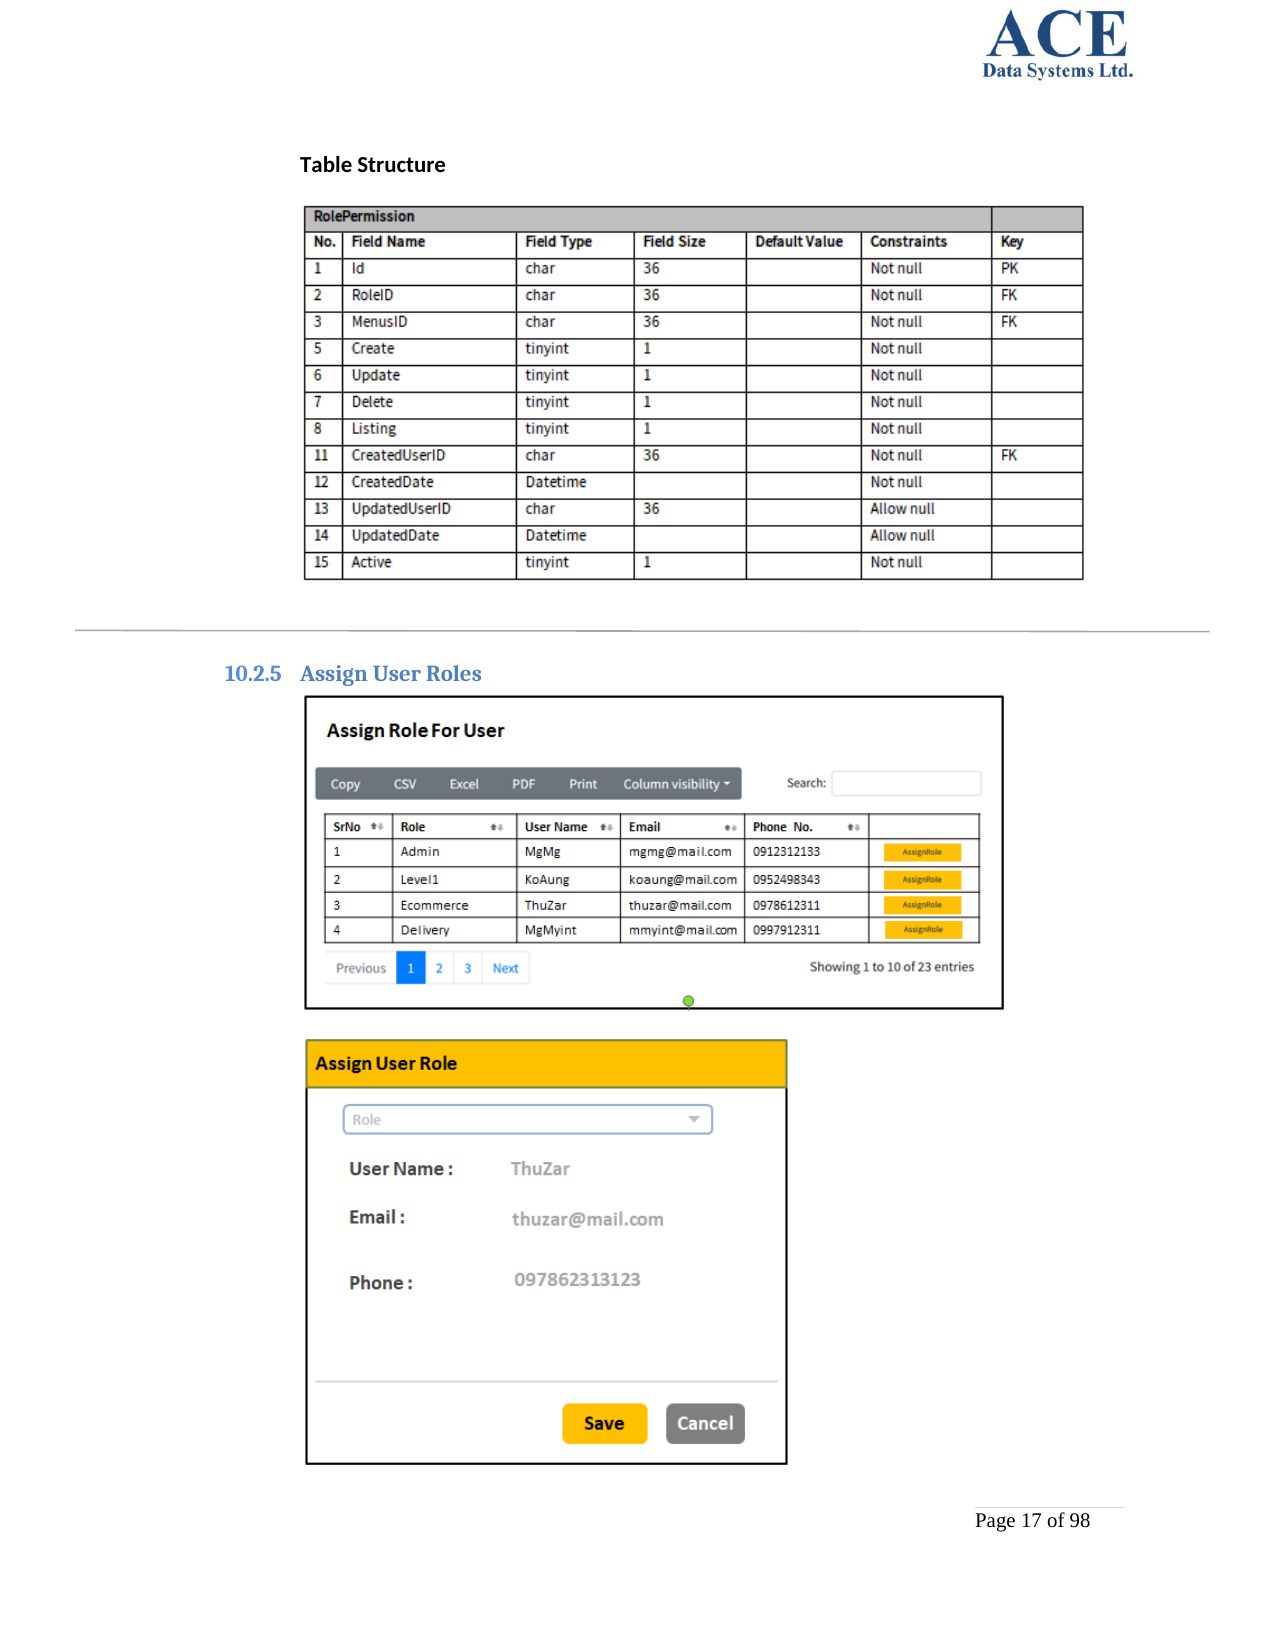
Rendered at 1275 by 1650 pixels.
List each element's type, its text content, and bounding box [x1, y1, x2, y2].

picture [300, 690, 1005, 1013]
subtitle Assign User Roles [225, 661, 1125, 687]
picture [975, 0, 1141, 87]
picture [300, 1037, 792, 1466]
picture [300, 203, 1088, 583]
text Table Structure [300, 150, 1125, 178]
